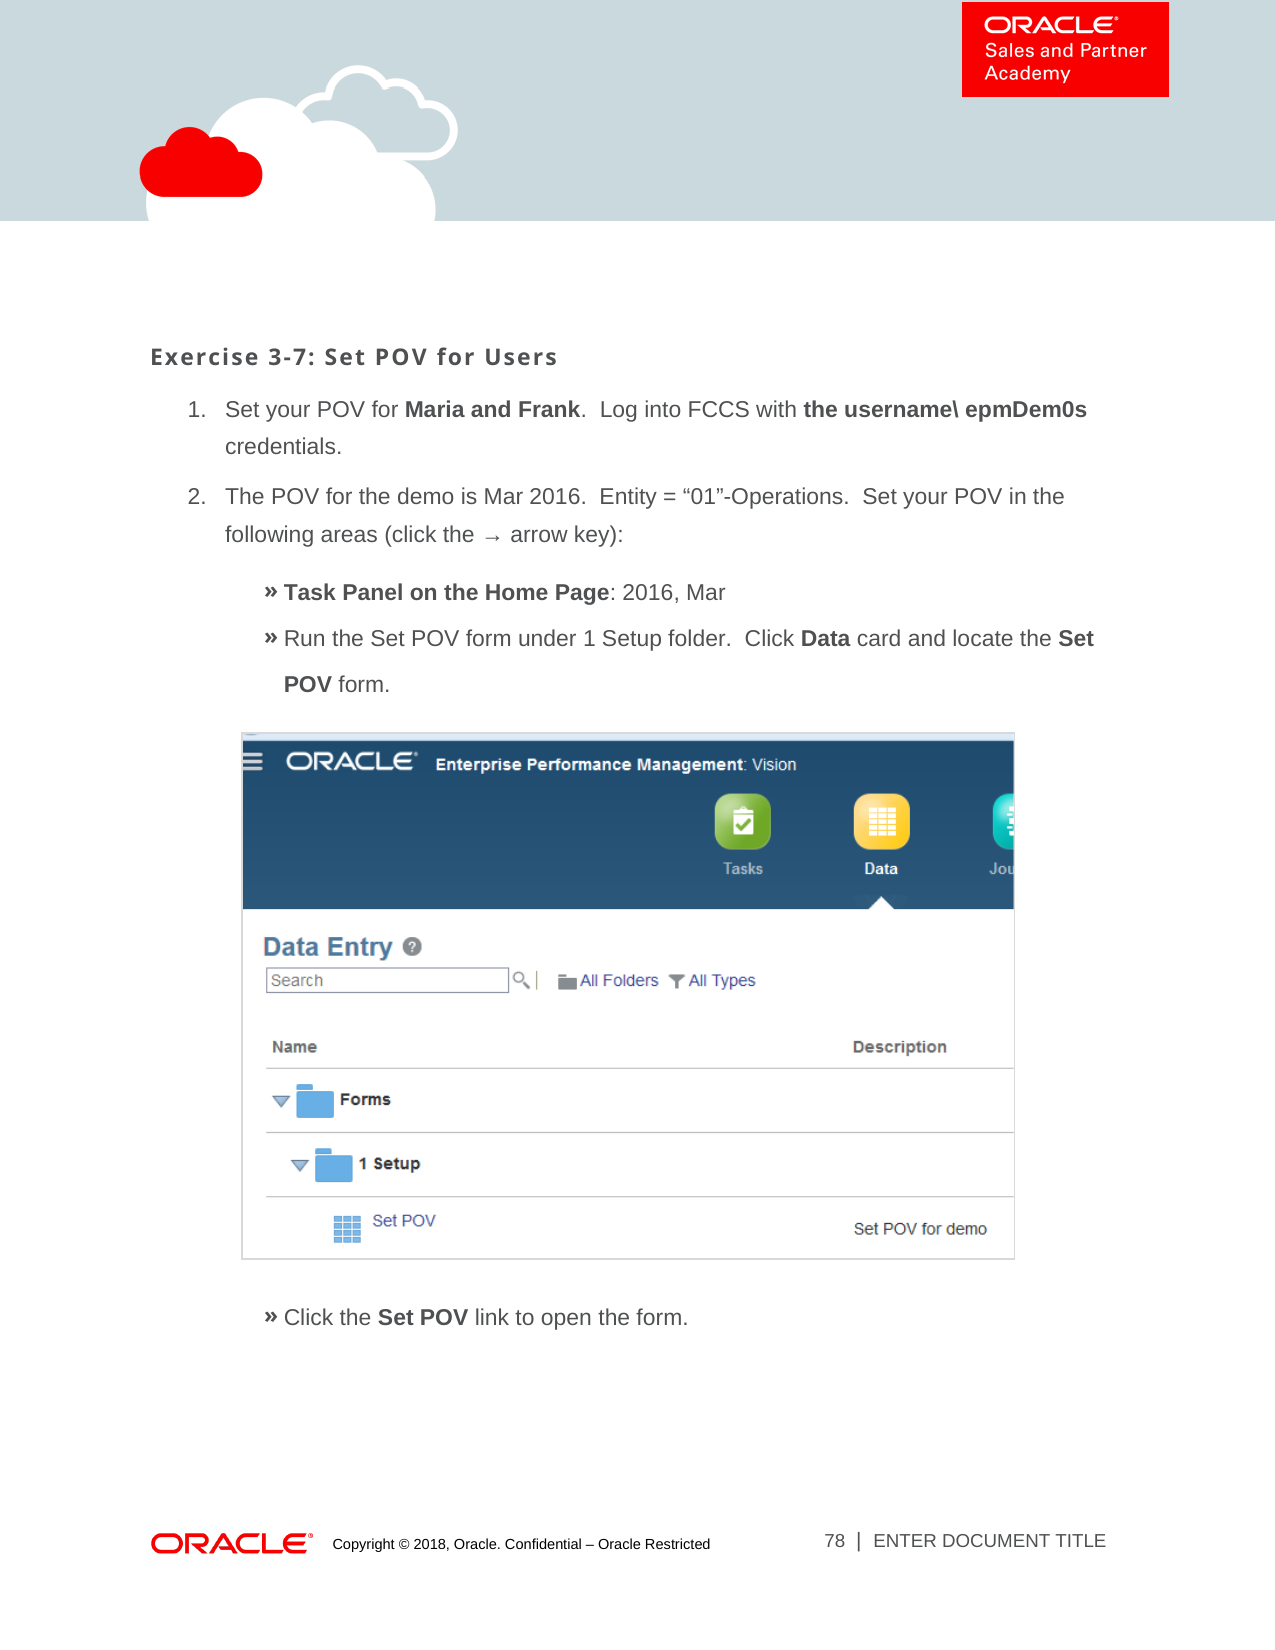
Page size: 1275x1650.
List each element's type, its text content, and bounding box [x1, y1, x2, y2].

subtitle Exercise 3-7: Set POV for Users [150, 334, 1106, 372]
list The POV for the demo is Mar 2016. Entity = “01”-Operations. Set your POV in the following areas (click the → arrow key): [187, 472, 1106, 547]
list Set your POV for Maria and Frank. Log into FCCS with the username\ epmDem0s credentials. [187, 384, 1106, 459]
picture [0, 0, 1275, 267]
list Task Panel on the Home Page: 2016, Mar [264, 559, 1106, 605]
picture [150, 1514, 327, 1574]
list Run the Set POV form under 1 Setup folder. Click Data card and locate the Set POV form. [264, 605, 1106, 697]
list Click the Set POV link to open the form. [264, 1284, 1106, 1330]
picture [243, 734, 1014, 1258]
